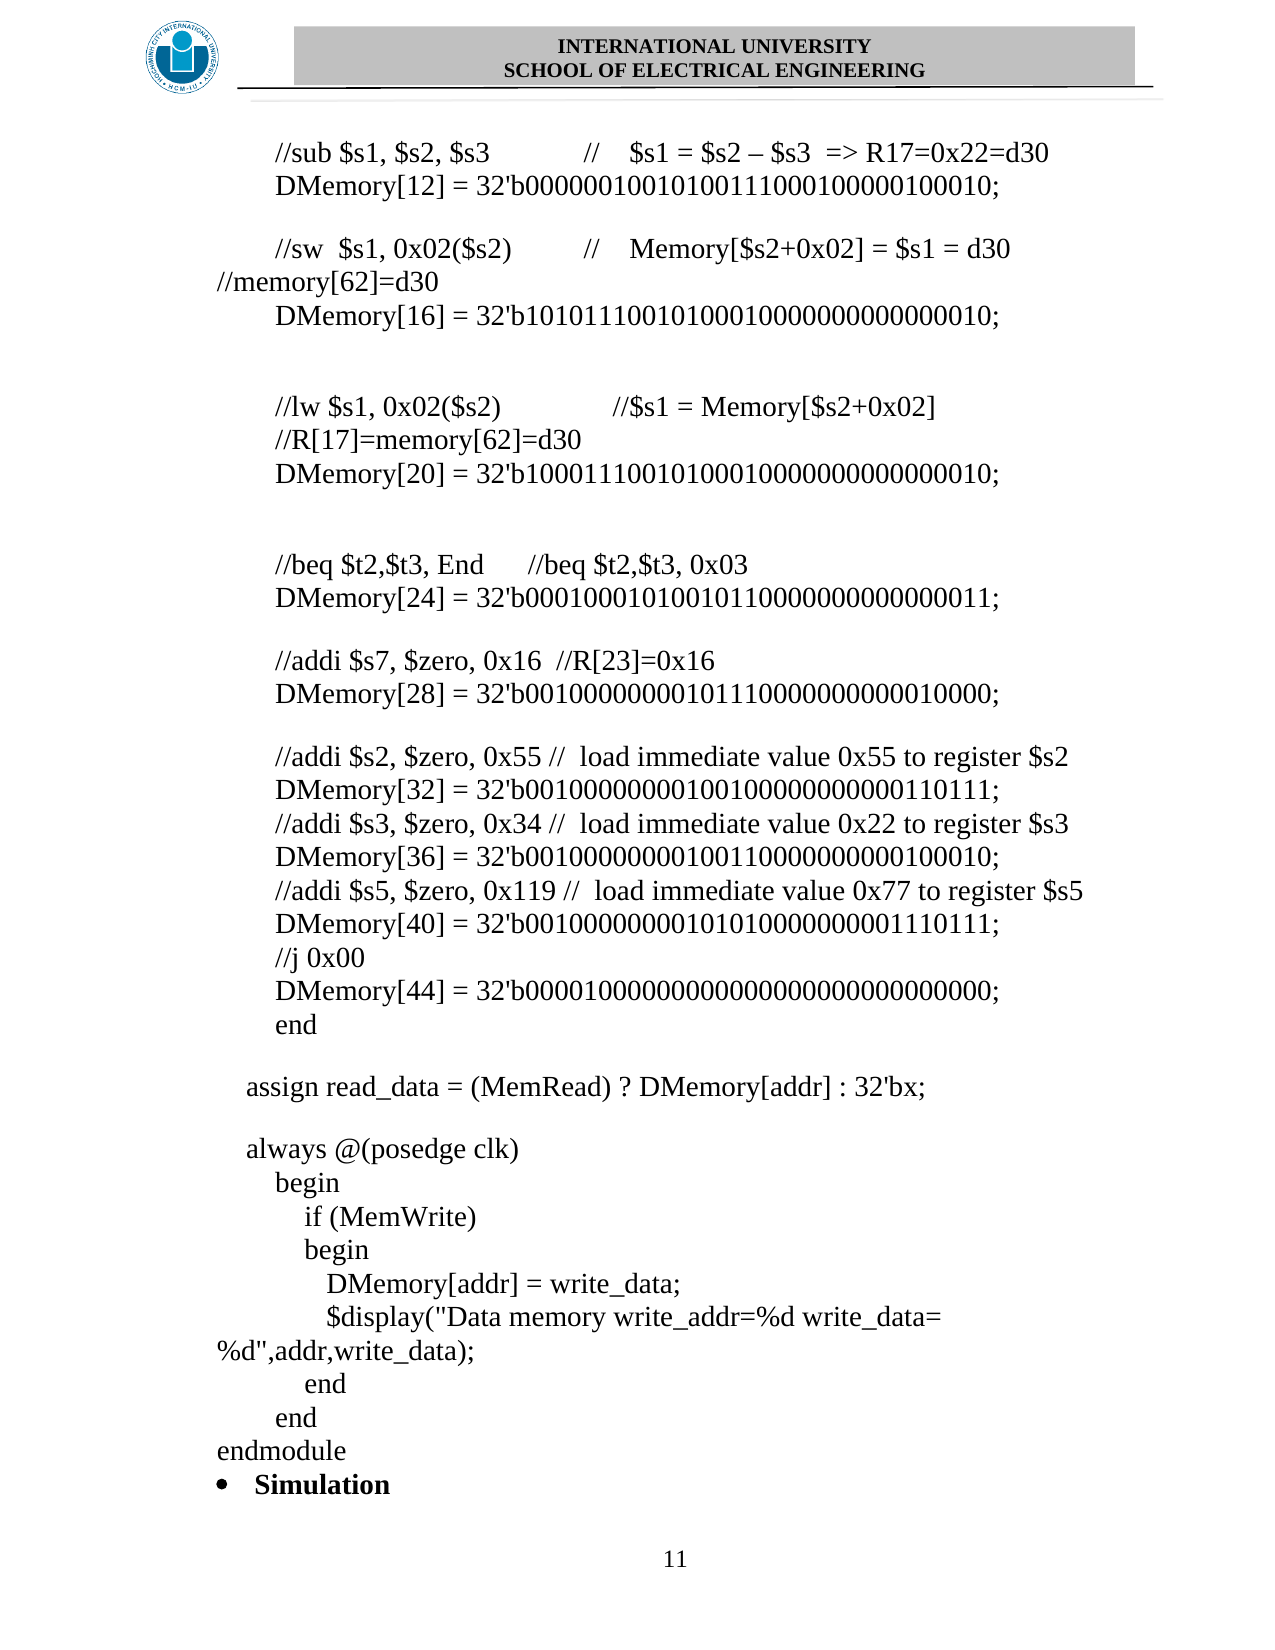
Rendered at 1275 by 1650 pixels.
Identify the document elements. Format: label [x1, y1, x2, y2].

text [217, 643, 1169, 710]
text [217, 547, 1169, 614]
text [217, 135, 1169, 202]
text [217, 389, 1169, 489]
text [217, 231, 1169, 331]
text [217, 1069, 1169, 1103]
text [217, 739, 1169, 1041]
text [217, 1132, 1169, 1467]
picture [144, 19, 219, 95]
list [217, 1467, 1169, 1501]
